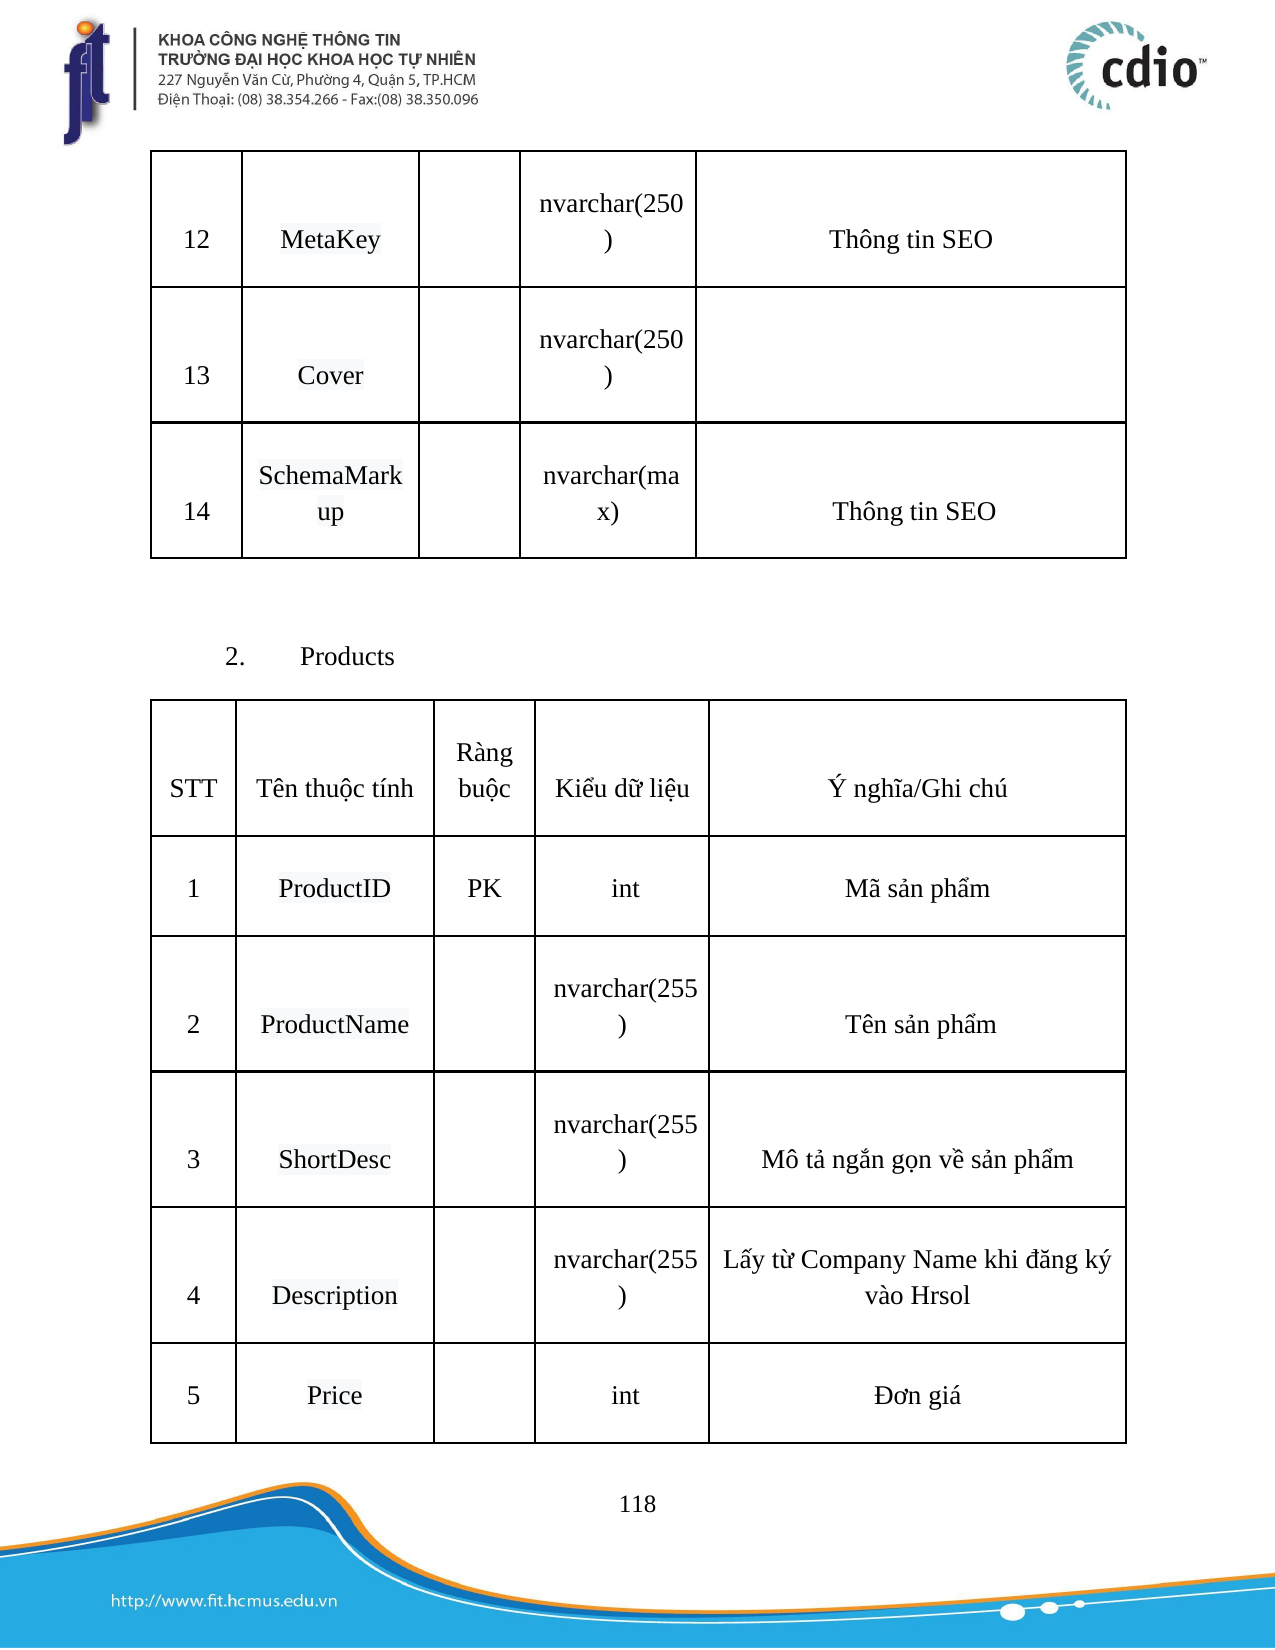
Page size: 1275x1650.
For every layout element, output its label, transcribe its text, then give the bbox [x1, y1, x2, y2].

table_cell 3 [152, 1073, 235, 1206]
table_cell nvarchar(250) [521, 152, 695, 286]
table_cell [435, 1344, 534, 1442]
table_cell Mã sản phẩm [710, 837, 1125, 934]
table_cell [697, 288, 1125, 421]
table_cell 5 [152, 1344, 235, 1442]
table_cell Thông tin SEO [697, 424, 1125, 557]
table_cell nvarchar(max) [521, 424, 695, 557]
table_cell PK [435, 837, 534, 934]
table_cell [435, 1208, 534, 1342]
table_cell 14 [152, 424, 241, 557]
table_cell Price [237, 1344, 433, 1442]
table_cell Description [237, 1208, 433, 1342]
table_header Ý nghĩa/Ghi chú [710, 701, 1125, 834]
table_header Ràng buộc [435, 701, 534, 834]
table_cell ProductID [237, 837, 433, 934]
table_cell nvarchar(250) [521, 288, 695, 421]
table_header STT [152, 701, 235, 834]
table_cell [420, 288, 519, 421]
table_cell [435, 1073, 534, 1206]
table_cell [420, 424, 519, 557]
table_cell Mô tả ngắn gọn về sản phẩm [710, 1073, 1125, 1206]
table_cell int [536, 837, 708, 934]
table_cell nvarchar(255) [536, 1208, 708, 1342]
table_cell 4 [152, 1208, 235, 1342]
picture [40, 10, 1219, 169]
table_cell MetaKey [243, 152, 418, 286]
table_cell Lấy từ Company Name khi đăng ký vào Hrsol [710, 1208, 1125, 1342]
table_cell int [536, 1344, 708, 1442]
table_cell 12 [152, 152, 241, 286]
table_cell Thông tin SEO [697, 152, 1125, 286]
table_cell Tên sản phẩm [710, 937, 1125, 1070]
table_cell [435, 937, 534, 1070]
table_cell [420, 152, 519, 286]
table_cell ProductName [237, 937, 433, 1070]
table_cell Cover [243, 288, 418, 421]
table_cell 1 [152, 837, 235, 934]
text 2. Products [225, 640, 1125, 671]
table_header Kiểu dữ liệu [536, 701, 708, 834]
table_header Tên thuộc tính [237, 701, 433, 834]
table_cell Đơn giá [710, 1344, 1125, 1442]
table_cell ShortDesc [237, 1073, 433, 1206]
table_cell SchemaMarkup [243, 424, 418, 557]
picture [0, 1479, 1275, 1648]
table_cell nvarchar(255) [536, 937, 708, 1070]
table_cell 13 [152, 288, 241, 421]
table_cell nvarchar(255) [536, 1073, 708, 1206]
table_cell 2 [152, 937, 235, 1070]
